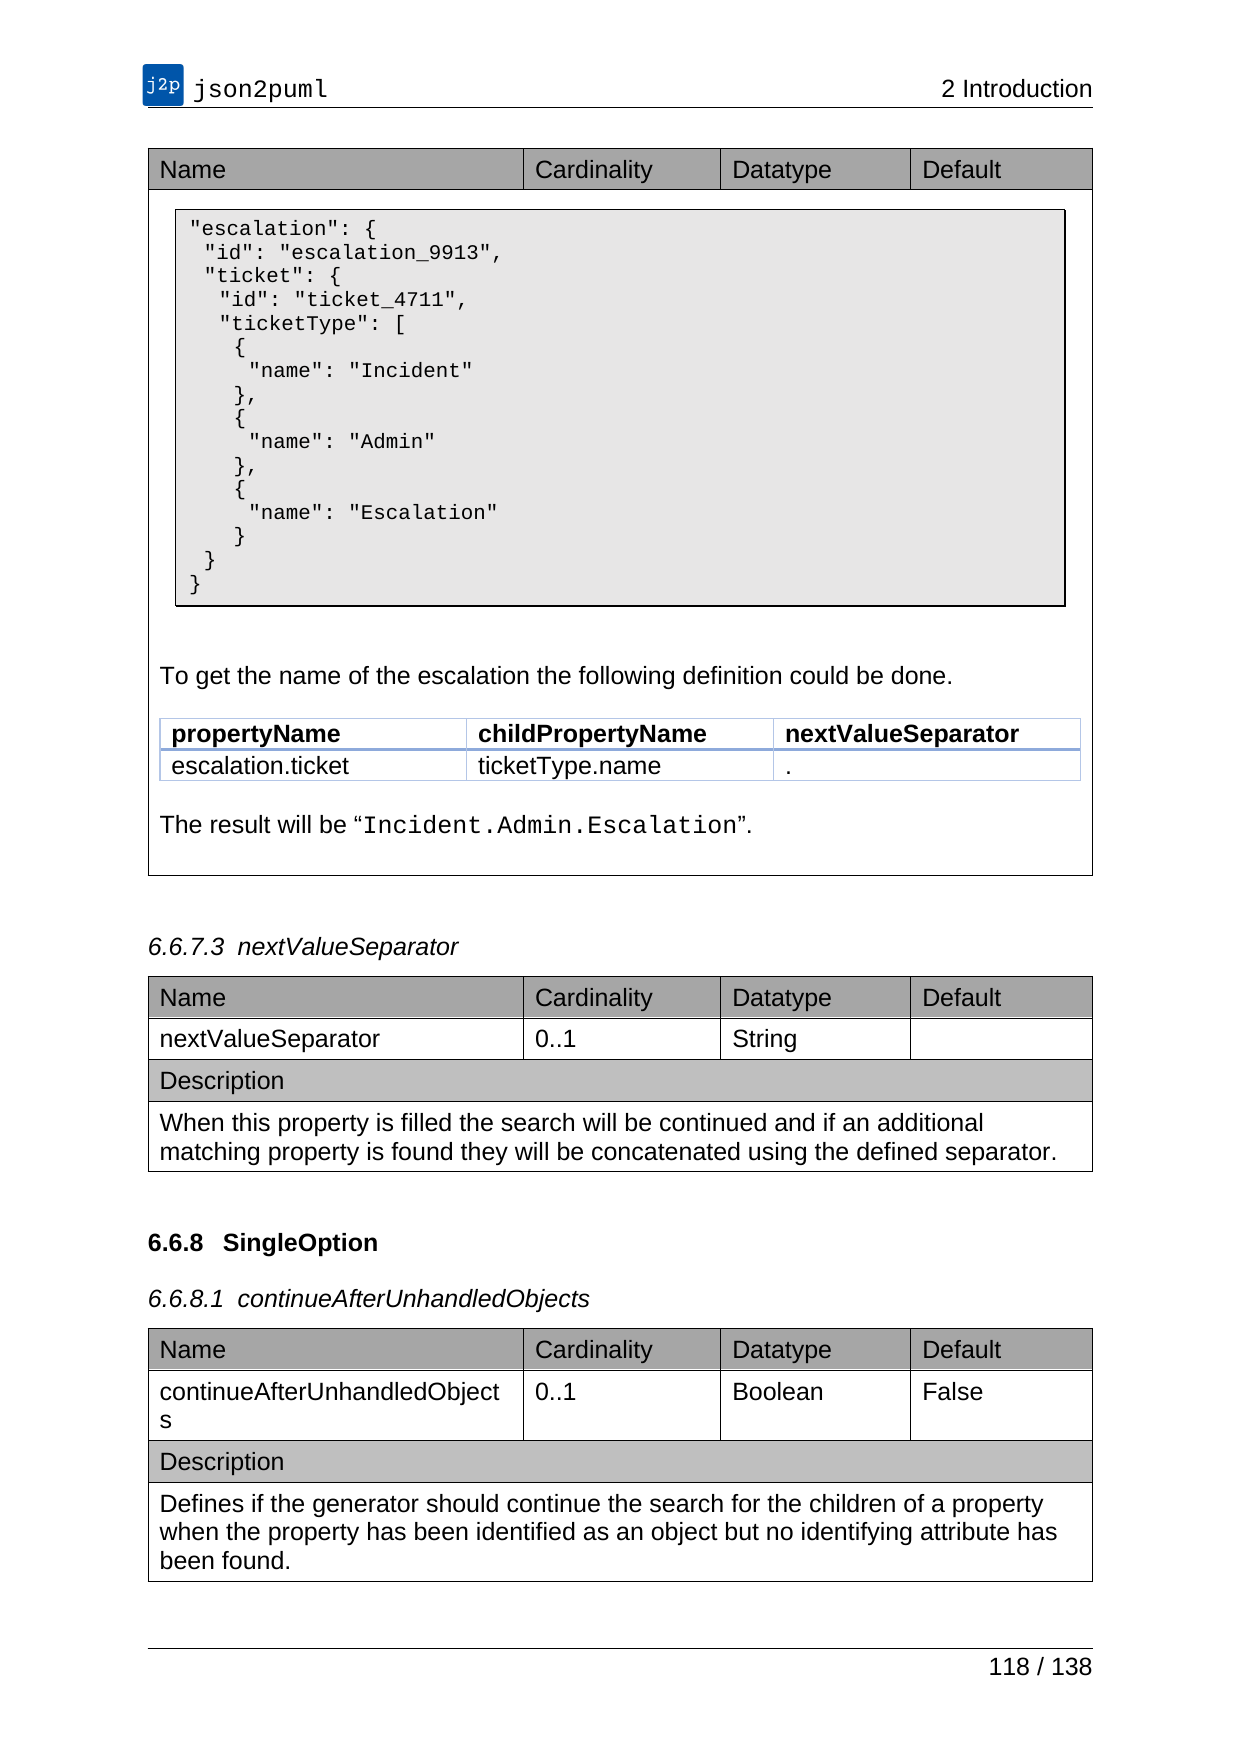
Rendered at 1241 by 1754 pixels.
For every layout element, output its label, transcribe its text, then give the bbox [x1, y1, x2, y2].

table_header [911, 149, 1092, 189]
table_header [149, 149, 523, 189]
subtitle nextValueSeparator [148, 932, 1093, 961]
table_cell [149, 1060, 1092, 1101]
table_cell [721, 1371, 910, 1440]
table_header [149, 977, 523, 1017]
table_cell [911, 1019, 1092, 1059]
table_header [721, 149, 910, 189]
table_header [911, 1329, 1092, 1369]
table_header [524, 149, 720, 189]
subtitle SingleOption [148, 1228, 1093, 1257]
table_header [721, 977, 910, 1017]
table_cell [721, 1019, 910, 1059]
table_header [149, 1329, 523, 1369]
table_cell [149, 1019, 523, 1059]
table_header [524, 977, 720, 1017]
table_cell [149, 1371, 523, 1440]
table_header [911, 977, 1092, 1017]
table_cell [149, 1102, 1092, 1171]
subtitle continueAfterUnhandledObjects [148, 1284, 1093, 1313]
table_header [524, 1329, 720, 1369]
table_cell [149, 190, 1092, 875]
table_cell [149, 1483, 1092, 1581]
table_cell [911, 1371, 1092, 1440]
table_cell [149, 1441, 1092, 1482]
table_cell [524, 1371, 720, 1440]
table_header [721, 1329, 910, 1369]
picture [142, 64, 184, 106]
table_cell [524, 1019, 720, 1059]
